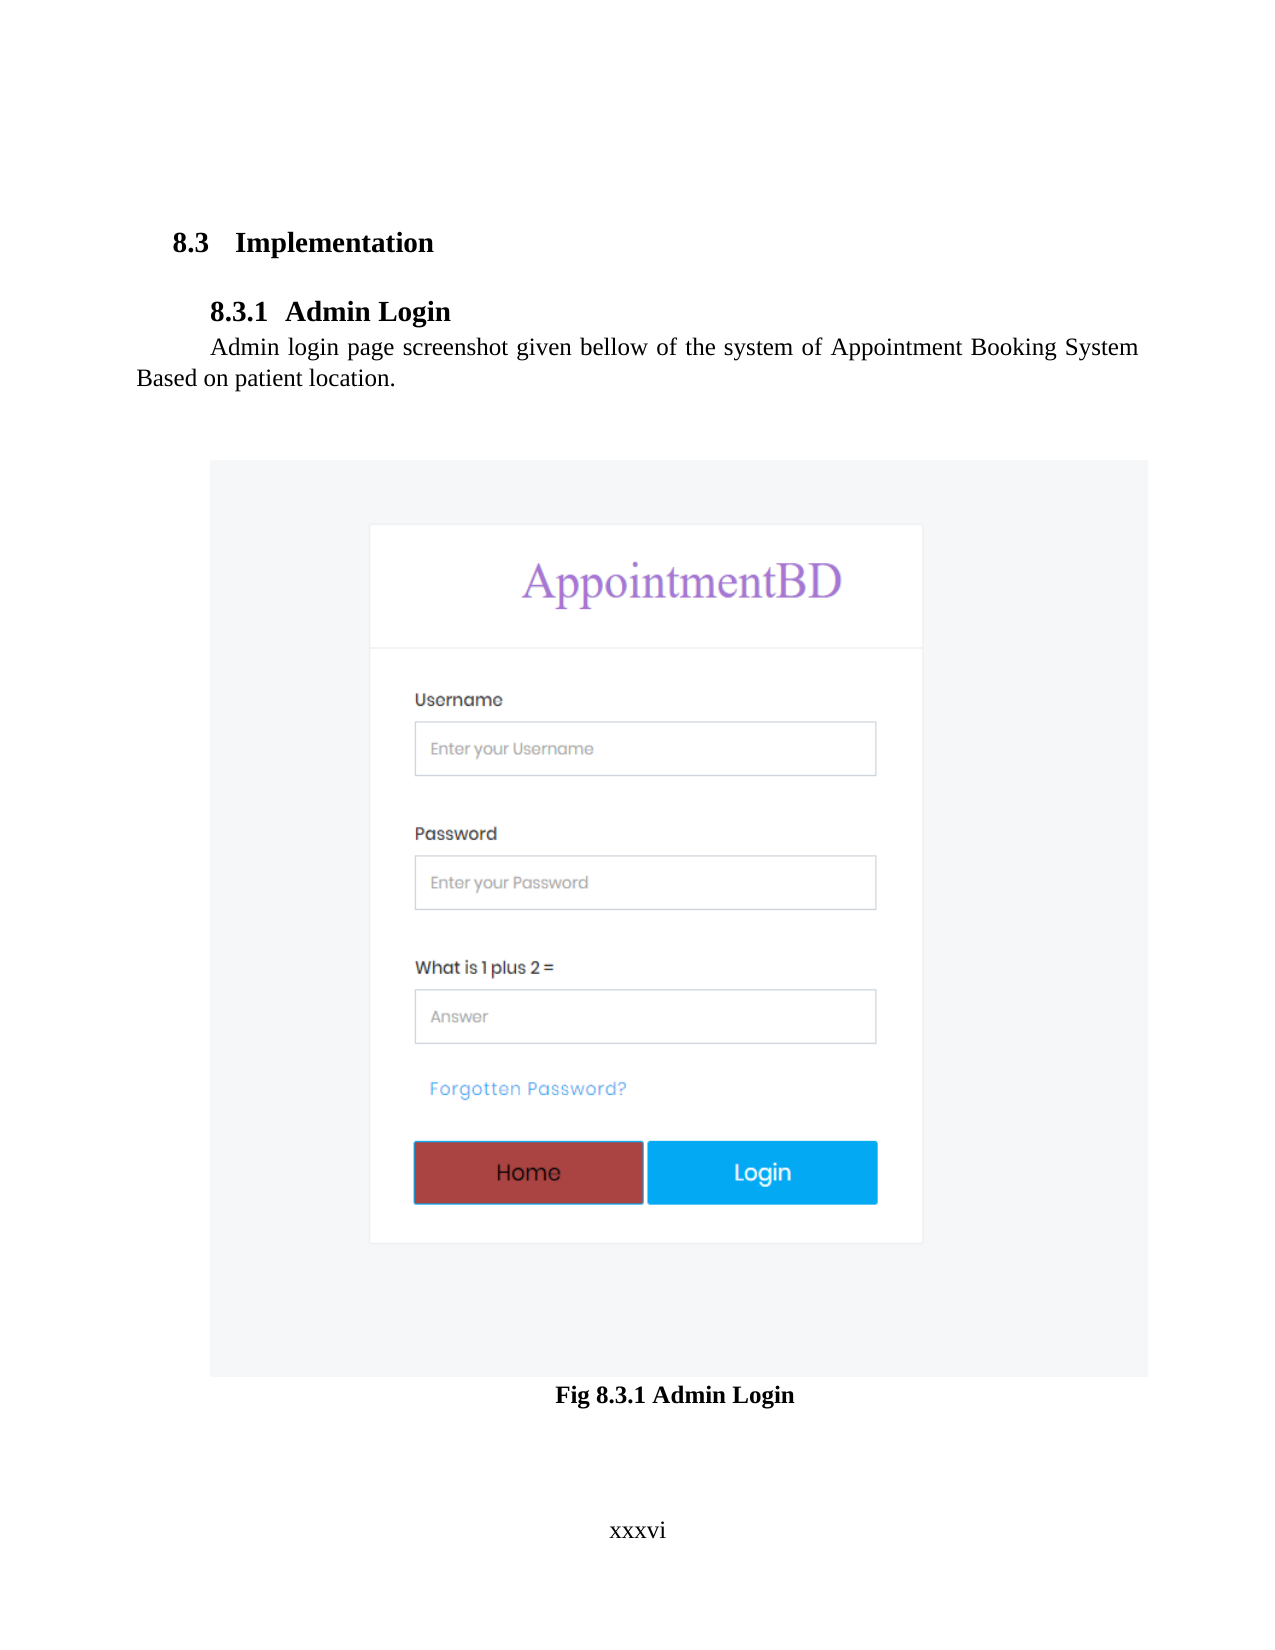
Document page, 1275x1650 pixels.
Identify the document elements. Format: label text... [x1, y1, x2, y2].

text Fig 8.3.1 Admin Login [210, 1380, 1140, 1409]
list Admin Login [210, 294, 1140, 327]
text Admin login page screenshot given bellow of the system of Appointment Booking System Based on patient location. [136, 332, 1140, 392]
picture [210, 460, 1149, 1377]
list Implementation [172, 225, 1140, 258]
